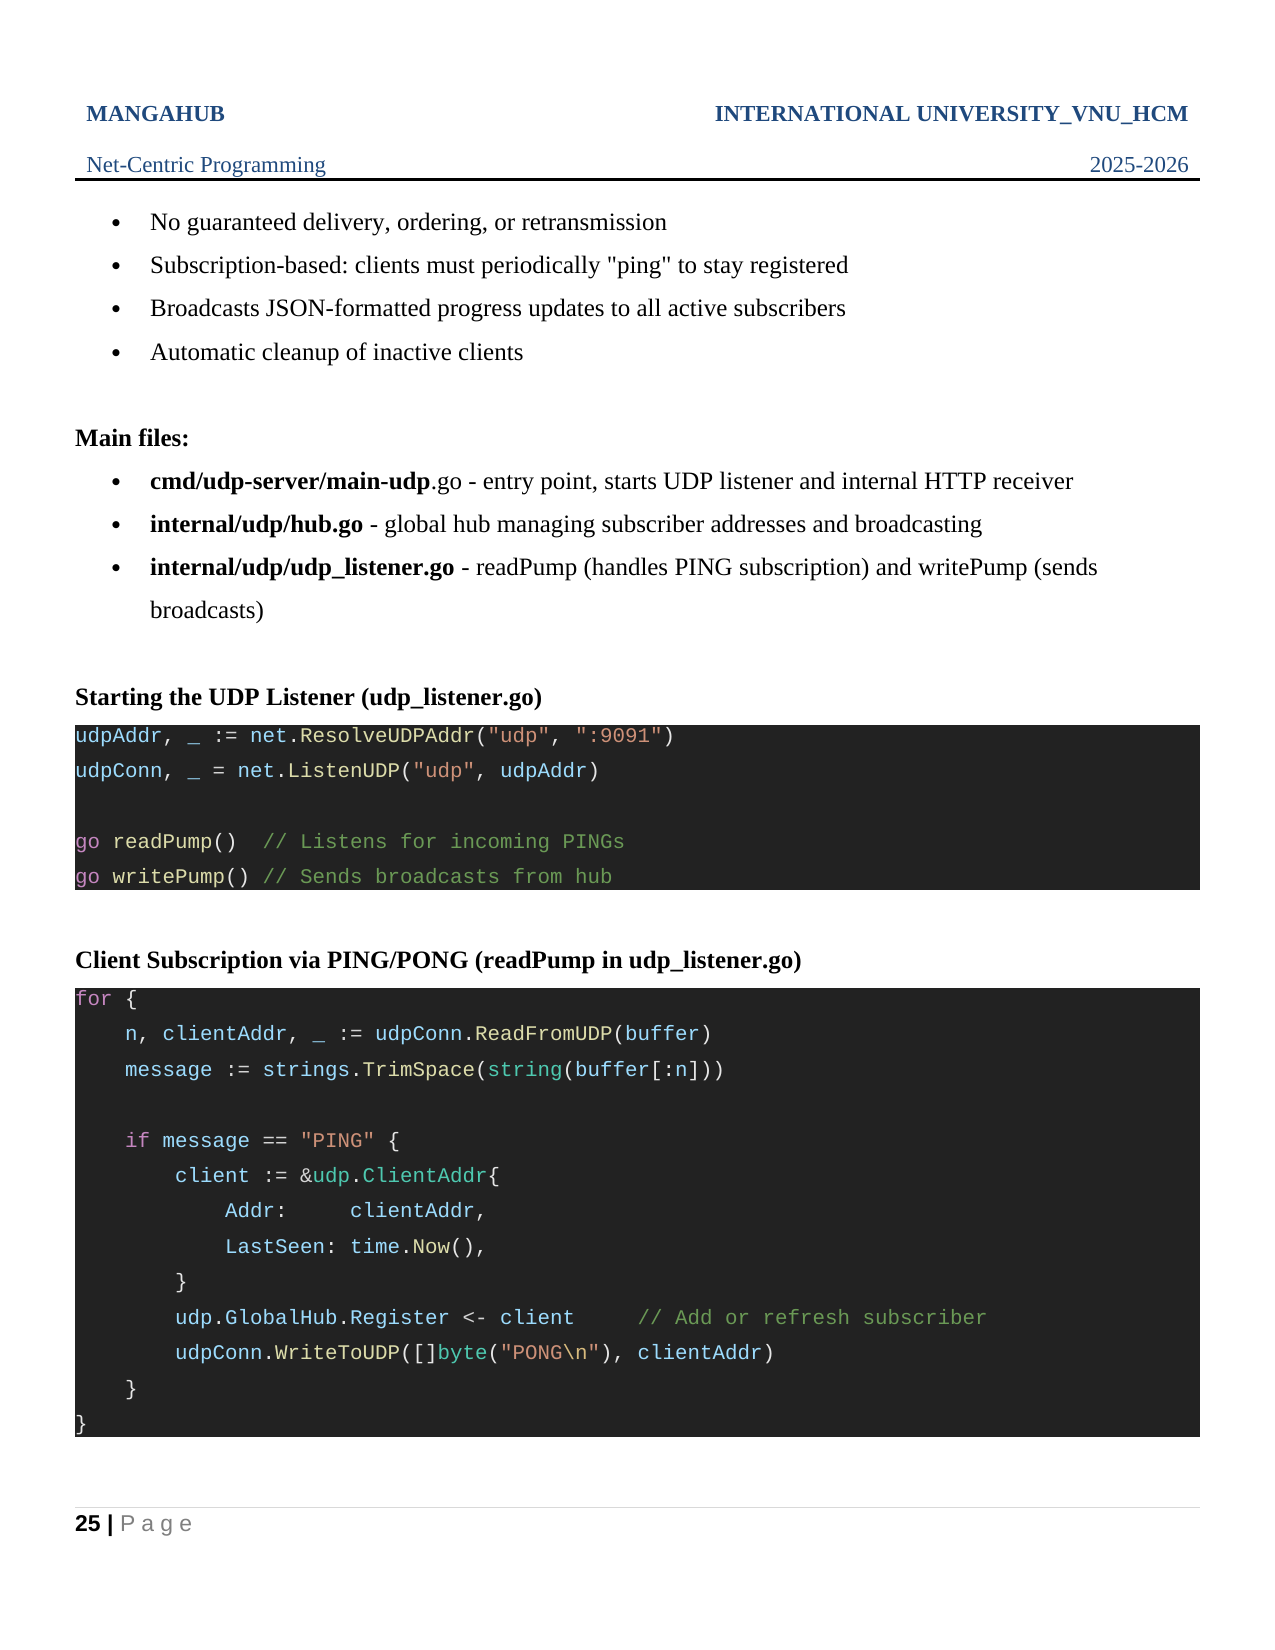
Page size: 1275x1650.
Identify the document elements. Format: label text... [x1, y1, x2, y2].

text udpAddr, _ := net.ResolveUDPAddr("udp", ":9091") [75, 725, 1200, 748]
text Addr: clientAddr, [75, 1201, 1200, 1224]
text if message == "PING" { [75, 1130, 1200, 1153]
text Main files: [75, 423, 1200, 452]
list Broadcasts JSON-formatted progress updates to all active subscribers [112, 293, 1200, 322]
text client := &udp.ClientAddr{ [75, 1165, 1200, 1189]
text } [75, 1378, 1200, 1401]
list Subscription-based: clients must periodically "ping" to stay registered [112, 250, 1200, 279]
text Starting the UDP Listener (udp_listener.go) [75, 682, 1200, 710]
text } [75, 1271, 1200, 1295]
text n, clientAddr, _ := udpConn.ReadFromUDP(buffer) [75, 1023, 1200, 1047]
text LastSeen: time.Now(), [75, 1236, 1200, 1259]
text for { [75, 988, 1200, 1012]
list internal/udp/hub.go - global hub managing subscriber addresses and broadcasting [112, 509, 1200, 538]
text Client Subscription via PING/PONG (readPump in udp_listener.go) [75, 945, 1200, 974]
text go readPump() // Listens for incoming PINGs [75, 831, 1200, 854]
list Automatic cleanup of inactive clients [112, 337, 1200, 365]
text go writePump() // Sends broadcasts from hub [75, 866, 1200, 890]
text udpConn.WriteToUDP([]byte("PONG\n"), clientAddr) [75, 1342, 1200, 1366]
list cmd/udp-server/main-udp.go - entry point, starts UDP listener and internal HTTP receiver [112, 466, 1200, 495]
text } [75, 1413, 1200, 1437]
text udpConn, _ = net.ListenUDP("udp", udpAddr) [75, 760, 1200, 784]
text message := strings.TrimSpace(string(buffer[:n])) [75, 1059, 1200, 1082]
list internal/udp/udp_listener.go - readPump (handles PING subscription) and writePump (sends broadcasts) [112, 552, 1200, 624]
list No guaranteed delivery, ordering, or retransmission [112, 207, 1200, 236]
text udp.GlobalHub.Register <- client // Add or refresh subscriber [75, 1307, 1200, 1330]
